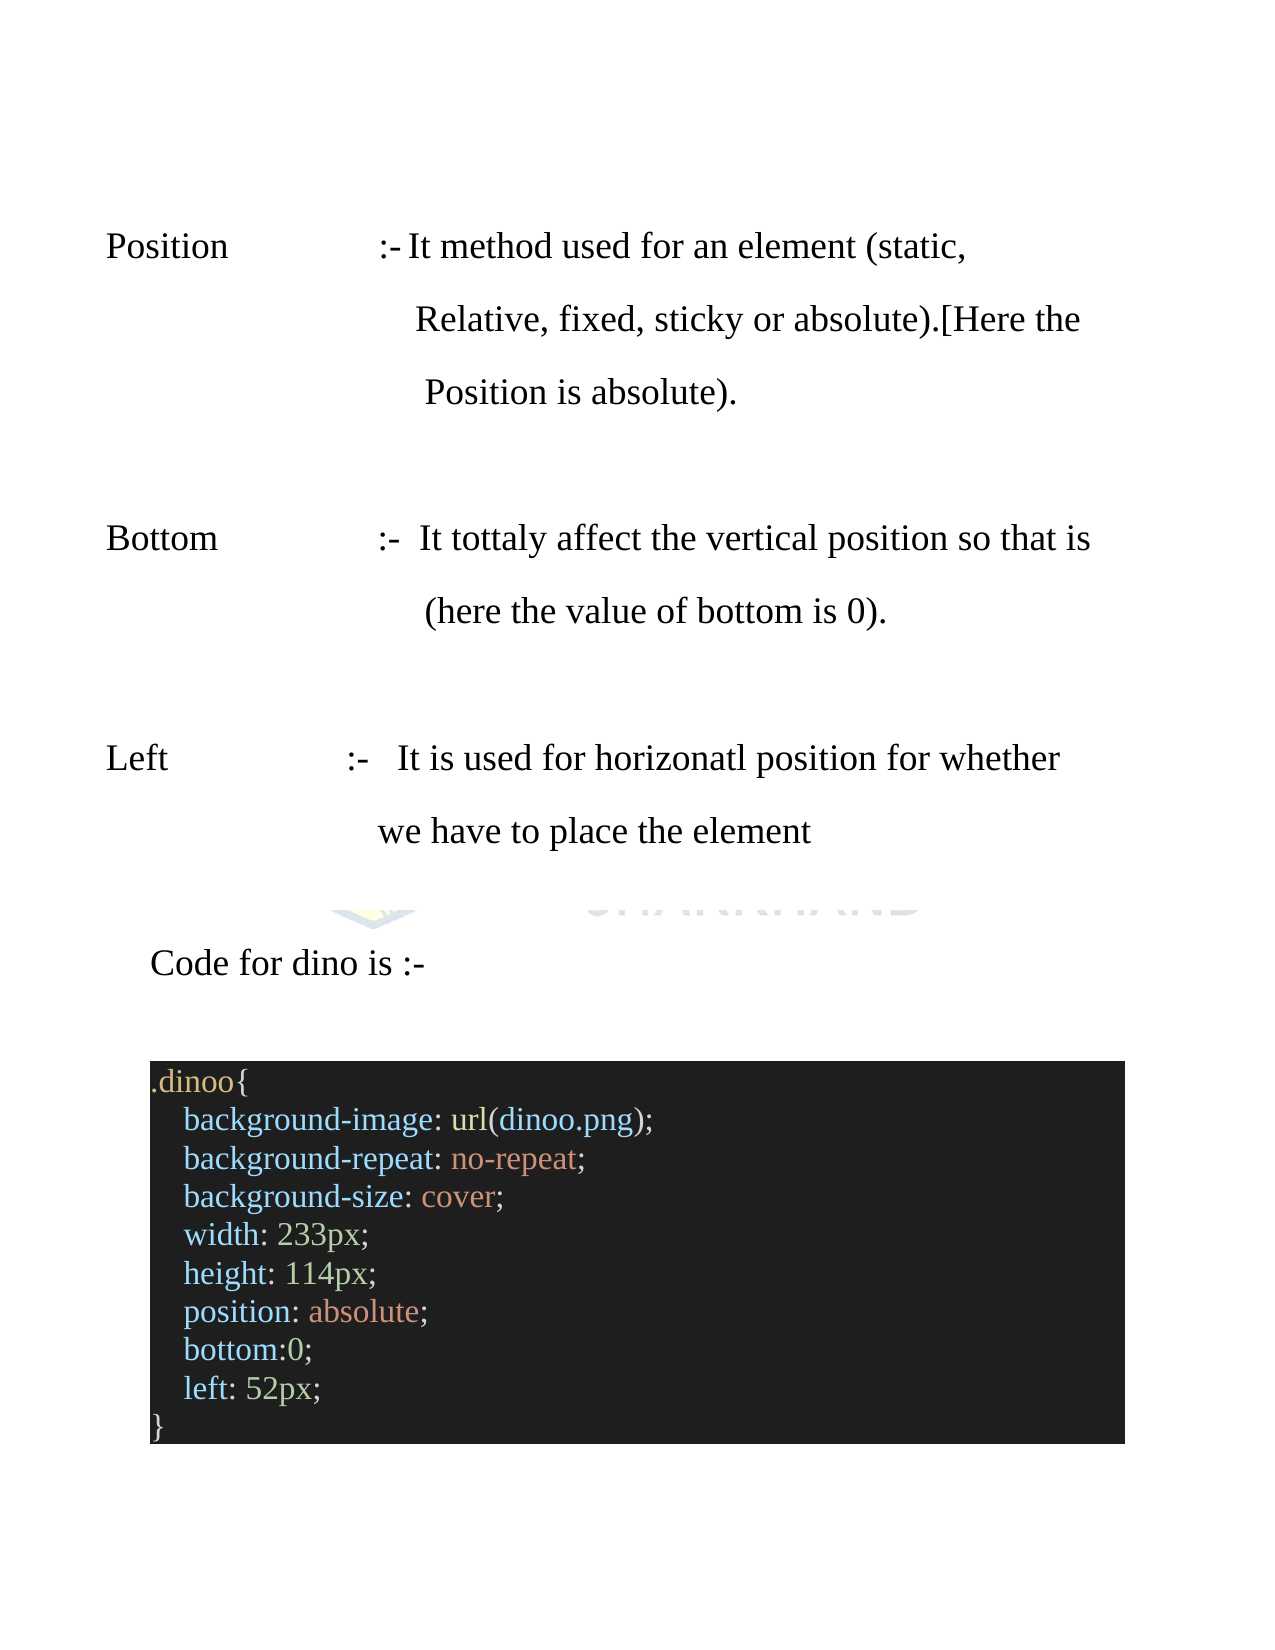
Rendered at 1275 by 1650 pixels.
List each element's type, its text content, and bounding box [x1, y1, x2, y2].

text bottom:0; [150, 1329, 1125, 1368]
text left: 52px; [150, 1368, 1125, 1406]
text Position :- It method used for an element (static, [106, 223, 1125, 266]
text Position is absolute). [106, 369, 1125, 412]
text position: absolute; [150, 1291, 1125, 1329]
text background-image: url(dinoo.png); [150, 1099, 1125, 1138]
text } [150, 1406, 1125, 1444]
text .dinoo{ [150, 1061, 1125, 1099]
text Left :- It is used for horizonatl position for whether [106, 735, 1125, 778]
text Relative, fixed, sticky or absolute).[Here the [106, 296, 1125, 339]
text Code for dino is :- [150, 940, 1125, 983]
text Bottom :- It tottaly affect the vertical position so that is [106, 516, 1125, 559]
text (here the value of bottom is 0). [106, 589, 1125, 632]
text background-size: cover; [150, 1176, 1125, 1214]
text height: 114px; [150, 1253, 1125, 1291]
text background-repeat: no-repeat; [150, 1138, 1125, 1176]
text we have to place the element [106, 808, 1125, 851]
text width: 233px; [150, 1214, 1125, 1253]
